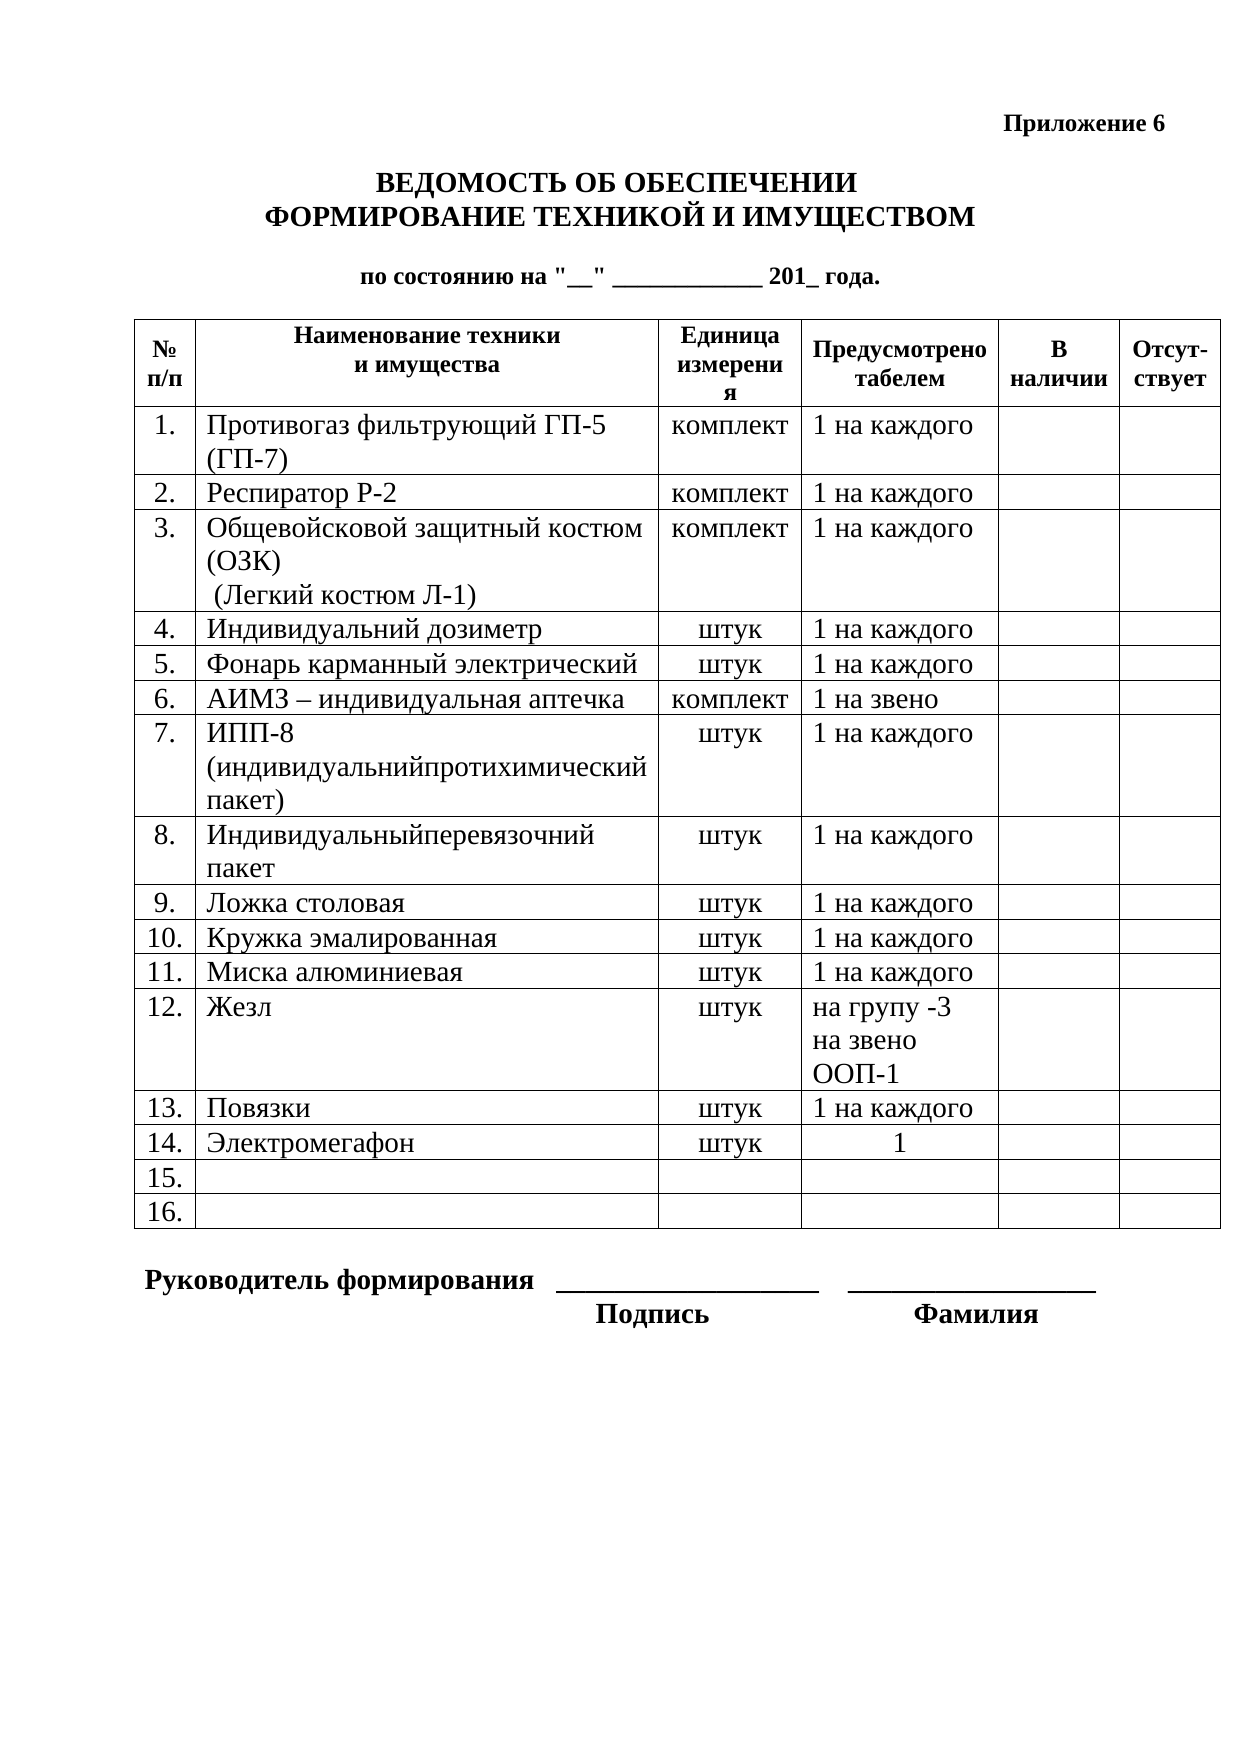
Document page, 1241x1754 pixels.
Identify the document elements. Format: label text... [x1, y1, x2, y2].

text ВЕДОМОСТЬ ОБ ОБЕСПЕЧЕНИИ ФОРМИРОВАНИЕ ТЕХНИКОЙ И ИМУЩЕСТВОМ [75, 166, 1165, 233]
table_cell 1 на каждого [802, 817, 998, 884]
table_header Предусмотрено табелем [802, 320, 998, 406]
table_cell [1120, 681, 1220, 714]
table_cell 15. [135, 1160, 195, 1193]
table_cell штук [659, 989, 801, 1089]
table_cell [196, 1160, 658, 1193]
table_cell [1120, 817, 1220, 884]
table_cell [802, 1160, 998, 1193]
table_cell Фонарь карманный электрический [196, 646, 658, 680]
table_cell Электромегафон [196, 1125, 658, 1159]
table_cell 2. [135, 475, 195, 509]
table_header В наличии [999, 320, 1119, 406]
table_cell 1 на каждого [802, 715, 998, 816]
table_cell штук [659, 920, 801, 953]
table_cell 8. [135, 817, 195, 884]
table_cell [999, 989, 1119, 1089]
table_cell Миска алюминиевая [196, 954, 658, 988]
table_cell [999, 920, 1119, 953]
table_cell Повязки [196, 1091, 658, 1124]
table_cell [802, 1194, 998, 1228]
table_cell Ложка столовая [196, 885, 658, 919]
table_cell [999, 1125, 1119, 1159]
table_cell 1 на каждого [802, 646, 998, 680]
table_cell 14. [135, 1125, 195, 1159]
table_cell [999, 407, 1119, 474]
table_cell штук [659, 954, 801, 988]
table_cell [1120, 1160, 1220, 1193]
table_header № п/п [135, 320, 195, 406]
table_cell 1 на каждого [802, 510, 998, 611]
table_cell [659, 1194, 801, 1228]
table_cell 1 на каждого [802, 954, 998, 988]
table_cell на групу -3 на звено ООП-1 [802, 989, 998, 1089]
table_cell [1120, 646, 1220, 680]
table_cell [999, 646, 1119, 680]
table_cell комплект [659, 475, 801, 509]
table_cell 16. [135, 1194, 195, 1228]
table_cell 1 на каждого [802, 407, 998, 474]
table_header Единица измерения [659, 320, 801, 406]
table_cell [999, 885, 1119, 919]
table_cell 1 на звено [802, 681, 998, 714]
table_cell [999, 475, 1119, 509]
table_cell 7. [135, 715, 195, 816]
table_cell комплект [659, 510, 801, 611]
table_cell [1120, 1194, 1220, 1228]
table_cell [1120, 1091, 1220, 1124]
table_cell [999, 1160, 1119, 1193]
table_cell 1 на каждого [802, 475, 998, 509]
table_cell [1120, 612, 1220, 645]
table_cell штук [659, 715, 801, 816]
table_cell Жезл [196, 989, 658, 1089]
table_cell [1120, 510, 1220, 611]
text Приложение 6 [75, 108, 1165, 137]
table_cell [1120, 954, 1220, 988]
table_cell комплект [659, 681, 801, 714]
table_cell 1 на каждого [802, 920, 998, 953]
table_cell 9. [135, 885, 195, 919]
table_cell 10. [135, 920, 195, 953]
table_cell [1120, 920, 1220, 953]
table_cell [999, 612, 1119, 645]
table_cell 5. [135, 646, 195, 680]
text Подпись Фамилия [75, 1296, 1165, 1329]
table_cell [1120, 715, 1220, 816]
table_cell Индивидуальний дозиметр [196, 612, 658, 645]
table_cell 3. [135, 510, 195, 611]
table_cell Респиратор Р-2 [196, 475, 658, 509]
table_cell [1120, 1125, 1220, 1159]
table_cell [1120, 885, 1220, 919]
table_header Наименование техники и имущества [196, 320, 658, 406]
table_header Отсут-ствует [1120, 320, 1220, 406]
table_cell [999, 1194, 1119, 1228]
text по состоянию на "__" ____________ 201_ года. [75, 233, 1165, 290]
table_cell [196, 1194, 658, 1228]
table_cell [999, 510, 1119, 611]
table_cell [999, 1091, 1119, 1124]
table_cell 4. [135, 612, 195, 645]
table_cell штук [659, 612, 801, 645]
table_cell [1120, 989, 1220, 1089]
table_cell штук [659, 817, 801, 884]
table_cell комплект [659, 407, 801, 474]
table_cell АИМЗ – индивидуальная аптечка [196, 681, 658, 714]
table_cell [1120, 407, 1220, 474]
table_cell штук [659, 1125, 801, 1159]
table_cell [999, 715, 1119, 816]
table_cell 1. [135, 407, 195, 474]
table_cell ИПП-8 (индивидуальнийпротихимический пакет) [196, 715, 658, 816]
table_cell 1 на каждого [802, 1091, 998, 1124]
table_cell штук [659, 885, 801, 919]
table_cell [999, 954, 1119, 988]
table_cell [999, 681, 1119, 714]
table_cell [1120, 475, 1220, 509]
table_cell Противогаз фильтрующий ГП-5 (ГП-7) [196, 407, 658, 474]
table_cell 11. [135, 954, 195, 988]
table_cell 1 на каждого [802, 885, 998, 919]
table_cell 1 [802, 1125, 998, 1159]
table_cell Общевойсковой защитный костюм (ОЗК) (Легкий костюм Л-1) [196, 510, 658, 611]
table_cell 12. [135, 989, 195, 1089]
table_cell 6. [135, 681, 195, 714]
table_cell штук [659, 1091, 801, 1124]
table_cell Кружка эмалированная [196, 920, 658, 953]
table_cell 1 на каждого [802, 612, 998, 645]
table_cell штук [659, 646, 801, 680]
text Руководитель формирования __________________ _________________ [75, 1262, 1165, 1296]
table_cell [999, 817, 1119, 884]
table_cell 13. [135, 1091, 195, 1124]
table_cell [659, 1160, 801, 1193]
table_cell Индивидуальныйперевязочний пакет [196, 817, 658, 884]
